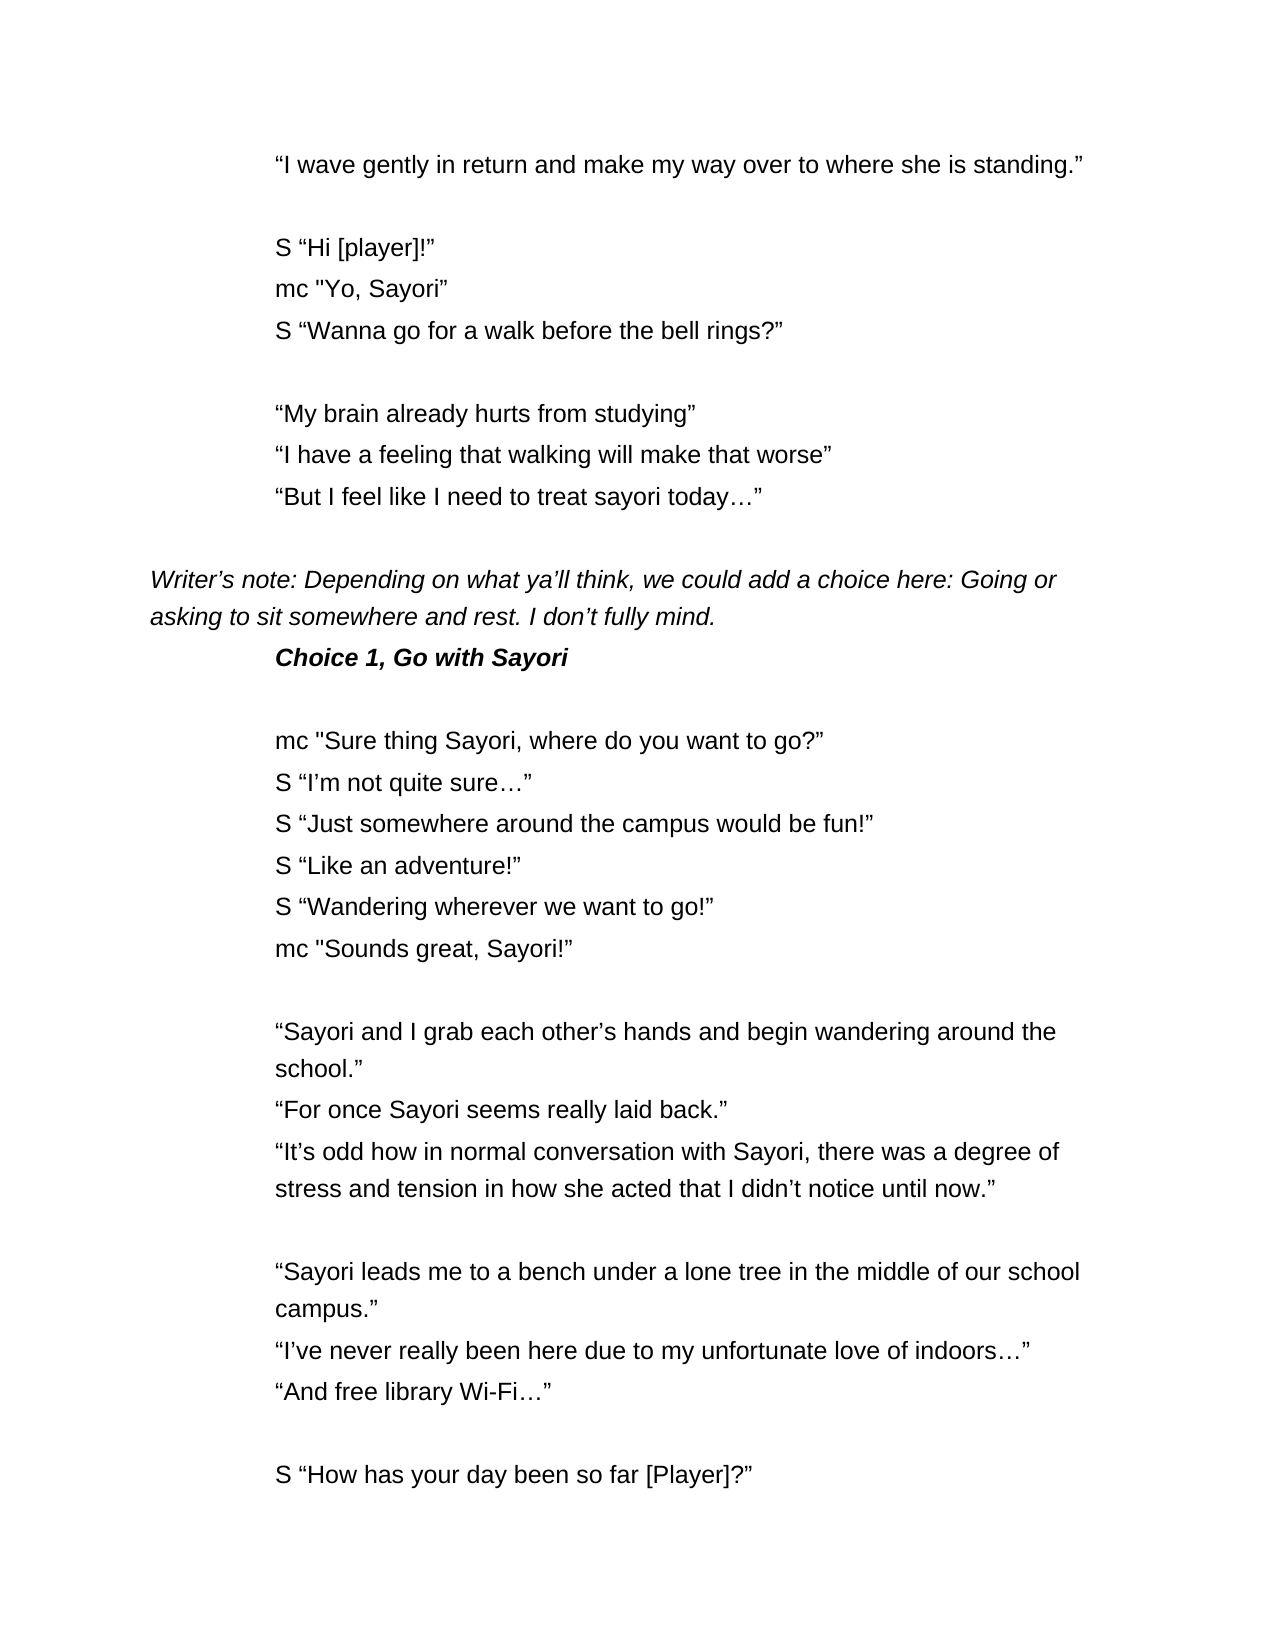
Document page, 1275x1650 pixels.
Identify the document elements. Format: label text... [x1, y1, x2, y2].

text “I wave gently in return and make my way over to where she is standing.” [275, 150, 1125, 179]
text “But I feel like I need to treat sayori today…” [275, 482, 1125, 510]
text S “Wanna go for a walk before the bell rings?” [275, 316, 1125, 344]
text “My brain already hurts from studying” [275, 399, 1125, 427]
text mc "Sure thing Sayori, where do you want to go?” [275, 726, 1125, 755]
text “I’ve never really been here due to my unfortunate love of indoors…” [275, 1336, 1125, 1364]
text Writer’s note: Depending on what ya’ll think, we could add a choice here: Going or asking to sit somewhere and rest. I don’t fully mind. [150, 564, 1125, 631]
text mc "Sounds great, Sayori!” [275, 933, 1125, 962]
text S “Like an adventure!” [275, 851, 1125, 879]
text Choice 1, Go with Sayori [275, 643, 1125, 672]
text “Sayori leads me to a bench under a lone tree in the middle of our school campus.” [275, 1257, 1125, 1323]
text S “Wandering wherever we want to go!” [275, 892, 1125, 921]
text “I have a feeling that walking will make that worse” [275, 440, 1125, 469]
text “For once Sayori seems really laid back.” [275, 1095, 1125, 1124]
text “Sayori and I grab each other’s hands and begin wandering around the school.” [275, 1016, 1125, 1082]
text S “Just somewhere around the campus would be fun!” [275, 809, 1125, 838]
text “It’s odd how in normal conversation with Sayori, there was a degree of stress and tension in how she acted that I didn’t notice until now.” [275, 1137, 1125, 1203]
text S “How has your day been so far [Player]?” [275, 1460, 1125, 1489]
text S “Hi [player]!” [275, 233, 1125, 262]
text “And free library Wi-Fi…” [275, 1377, 1125, 1406]
text S “I’m not quite sure…” [275, 768, 1125, 796]
text mc "Yo, Sayori” [275, 274, 1125, 303]
